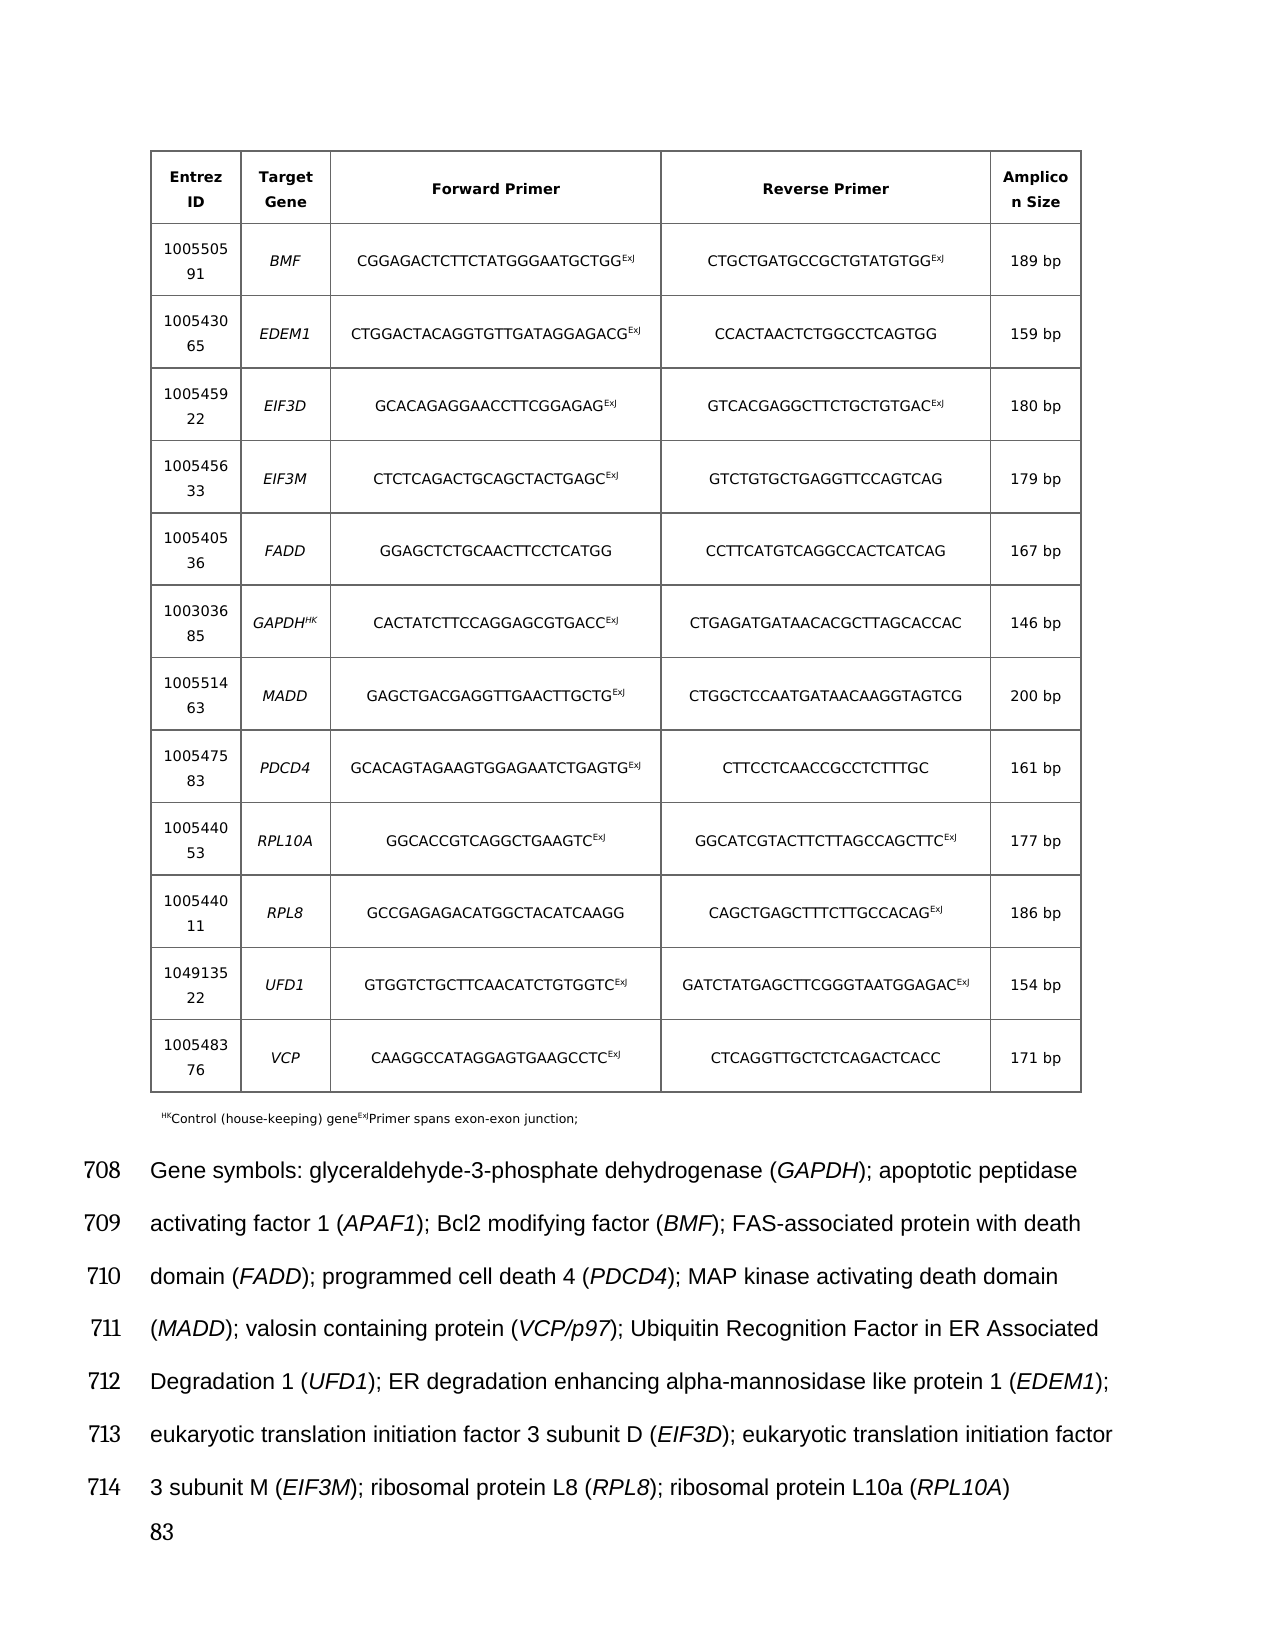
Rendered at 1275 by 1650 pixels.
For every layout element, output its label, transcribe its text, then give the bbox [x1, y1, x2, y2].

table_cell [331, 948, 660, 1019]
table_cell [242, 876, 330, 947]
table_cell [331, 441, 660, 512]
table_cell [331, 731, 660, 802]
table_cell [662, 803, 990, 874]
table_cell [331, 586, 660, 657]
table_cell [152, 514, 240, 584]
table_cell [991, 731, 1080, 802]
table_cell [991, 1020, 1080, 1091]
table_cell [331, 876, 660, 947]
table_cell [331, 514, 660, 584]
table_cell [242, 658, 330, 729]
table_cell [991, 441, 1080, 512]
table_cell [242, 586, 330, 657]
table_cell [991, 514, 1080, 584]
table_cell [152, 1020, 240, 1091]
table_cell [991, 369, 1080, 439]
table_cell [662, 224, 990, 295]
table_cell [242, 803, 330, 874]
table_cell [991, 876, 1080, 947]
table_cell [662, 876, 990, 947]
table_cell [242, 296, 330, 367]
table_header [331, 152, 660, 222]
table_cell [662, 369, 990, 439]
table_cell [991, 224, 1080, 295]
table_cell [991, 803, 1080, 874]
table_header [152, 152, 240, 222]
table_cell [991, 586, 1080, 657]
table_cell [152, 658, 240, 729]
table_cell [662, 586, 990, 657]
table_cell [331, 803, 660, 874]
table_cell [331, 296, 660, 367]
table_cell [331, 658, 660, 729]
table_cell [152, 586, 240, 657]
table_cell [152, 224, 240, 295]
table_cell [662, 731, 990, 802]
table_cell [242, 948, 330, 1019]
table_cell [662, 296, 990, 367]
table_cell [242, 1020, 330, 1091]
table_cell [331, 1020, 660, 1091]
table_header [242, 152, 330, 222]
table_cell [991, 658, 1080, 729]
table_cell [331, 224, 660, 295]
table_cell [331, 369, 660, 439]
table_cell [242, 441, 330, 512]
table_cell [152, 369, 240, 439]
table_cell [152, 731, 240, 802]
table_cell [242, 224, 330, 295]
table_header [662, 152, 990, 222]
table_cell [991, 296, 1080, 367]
text Gene symbols: glyceraldehyde-3-phosphate dehydrogenase (GAPDH); apoptotic peptidase activating factor 1 (APAF1); Bcl2 modifying factor (BMF); FAS-associated protein with death domain (FADD); programmed cell death 4 (PDCD4); MAP kinase activating death domain (MADD); valosin containing protein (VCP/p97); Ubiquitin Recognition Factor in ER Associated Degradation 1 (UFD1); ER degradation enhancing alpha-mannosidase like protein 1 (EDEM1); eukaryotic translation initiation factor 3 subunit D (EIF3D); eukaryotic translation initiation factor 3 subunit M (EIF3M); ribosomal protein L8 (RPL8); ribosomal protein L10a (RPL10A) [150, 1157, 1125, 1500]
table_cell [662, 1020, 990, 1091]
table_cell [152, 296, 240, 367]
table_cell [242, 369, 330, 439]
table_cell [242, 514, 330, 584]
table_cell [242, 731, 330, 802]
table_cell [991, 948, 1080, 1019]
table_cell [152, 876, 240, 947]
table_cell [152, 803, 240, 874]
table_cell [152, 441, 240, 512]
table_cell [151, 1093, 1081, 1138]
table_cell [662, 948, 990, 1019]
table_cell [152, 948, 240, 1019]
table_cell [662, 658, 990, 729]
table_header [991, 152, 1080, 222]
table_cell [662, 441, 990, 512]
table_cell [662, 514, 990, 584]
